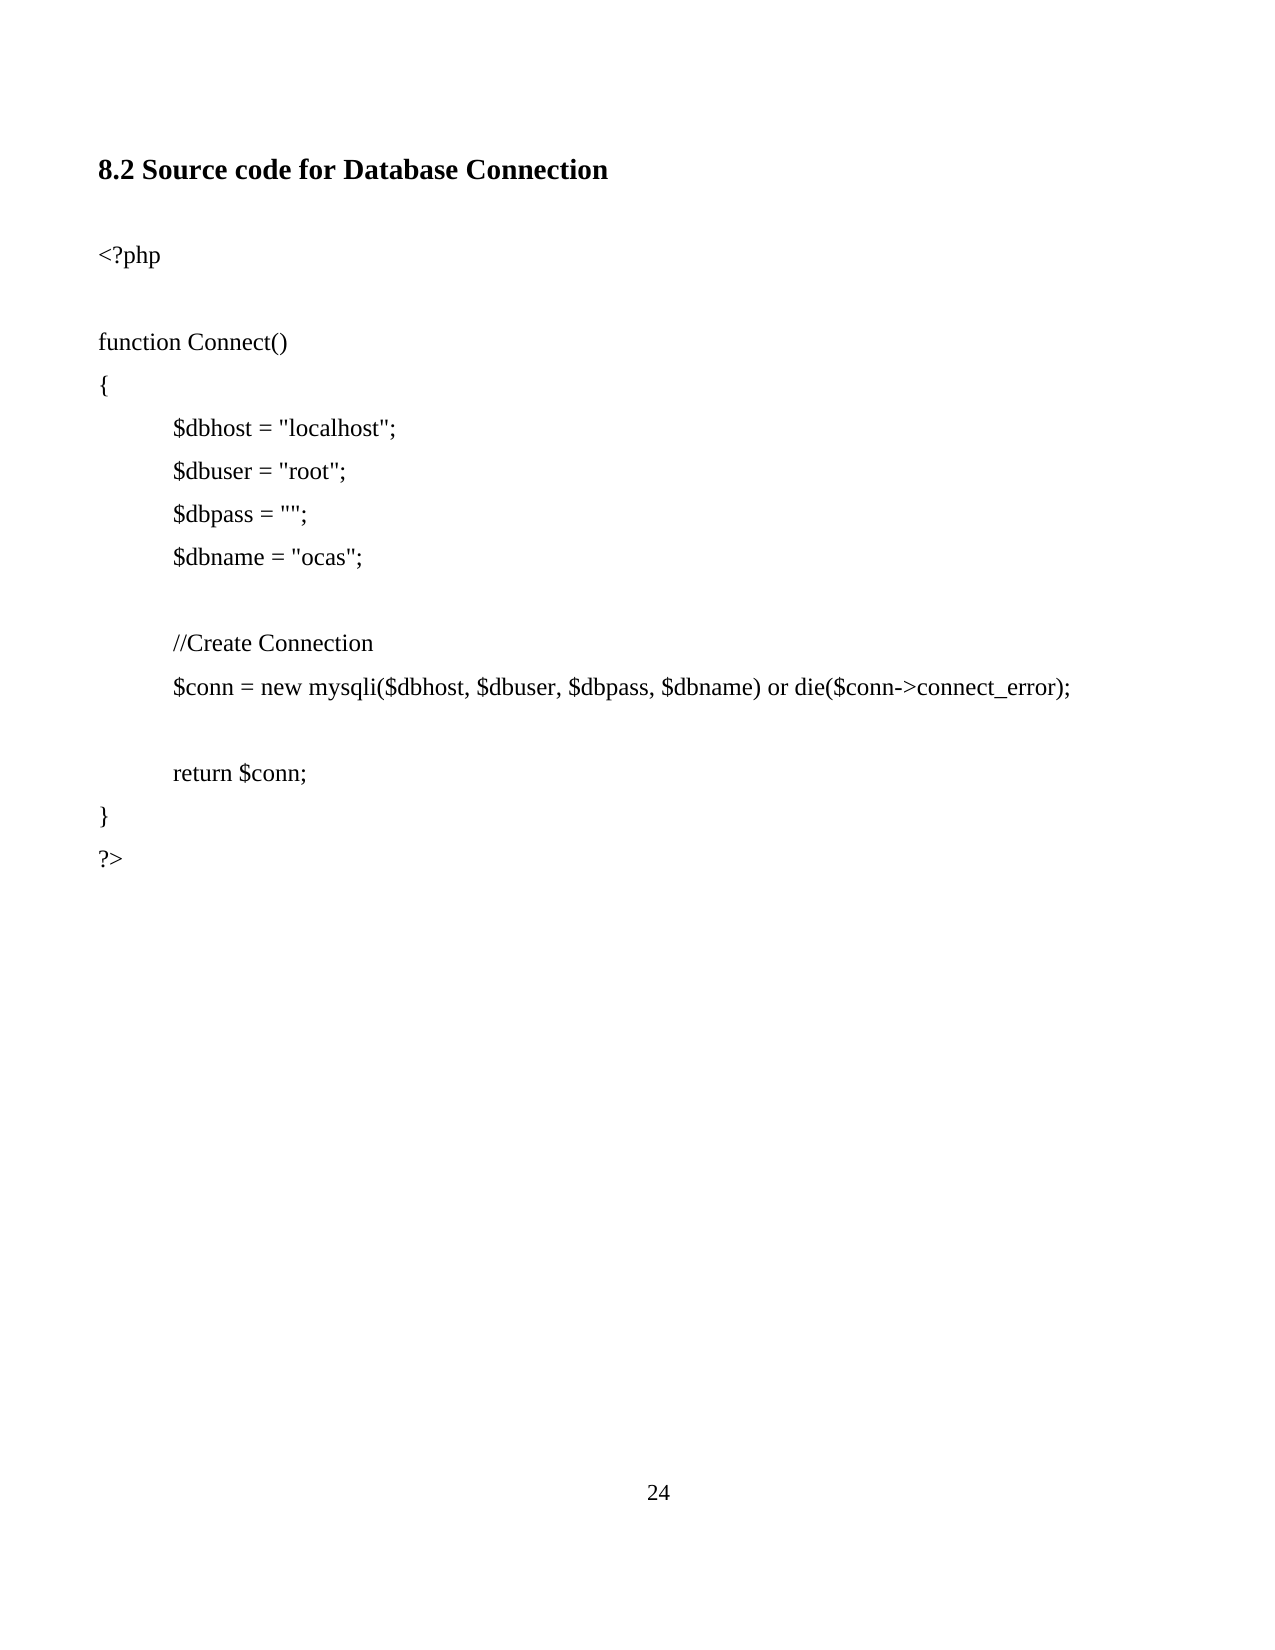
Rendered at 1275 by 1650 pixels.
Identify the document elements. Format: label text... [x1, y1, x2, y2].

text //Create Connection [98, 628, 1219, 657]
text <?php [98, 240, 1219, 269]
text } [98, 801, 1219, 830]
text $conn = new mysqli($dbhost, $dbuser, $dbpass, $dbname) or die($conn->connect_error); [98, 672, 1219, 700]
text function Connect() [98, 327, 1219, 355]
text $dbpass = ""; [98, 499, 1219, 528]
text ?> [98, 844, 1219, 873]
text $dbuser = "root"; [98, 456, 1219, 485]
text { [98, 370, 1219, 398]
text return $conn; [98, 758, 1219, 787]
text $dbhost = "localhost"; [98, 413, 1219, 442]
text $dbname = "ocas"; [98, 542, 1219, 571]
text 8.2 Source code for Database Connection [98, 152, 1129, 186]
